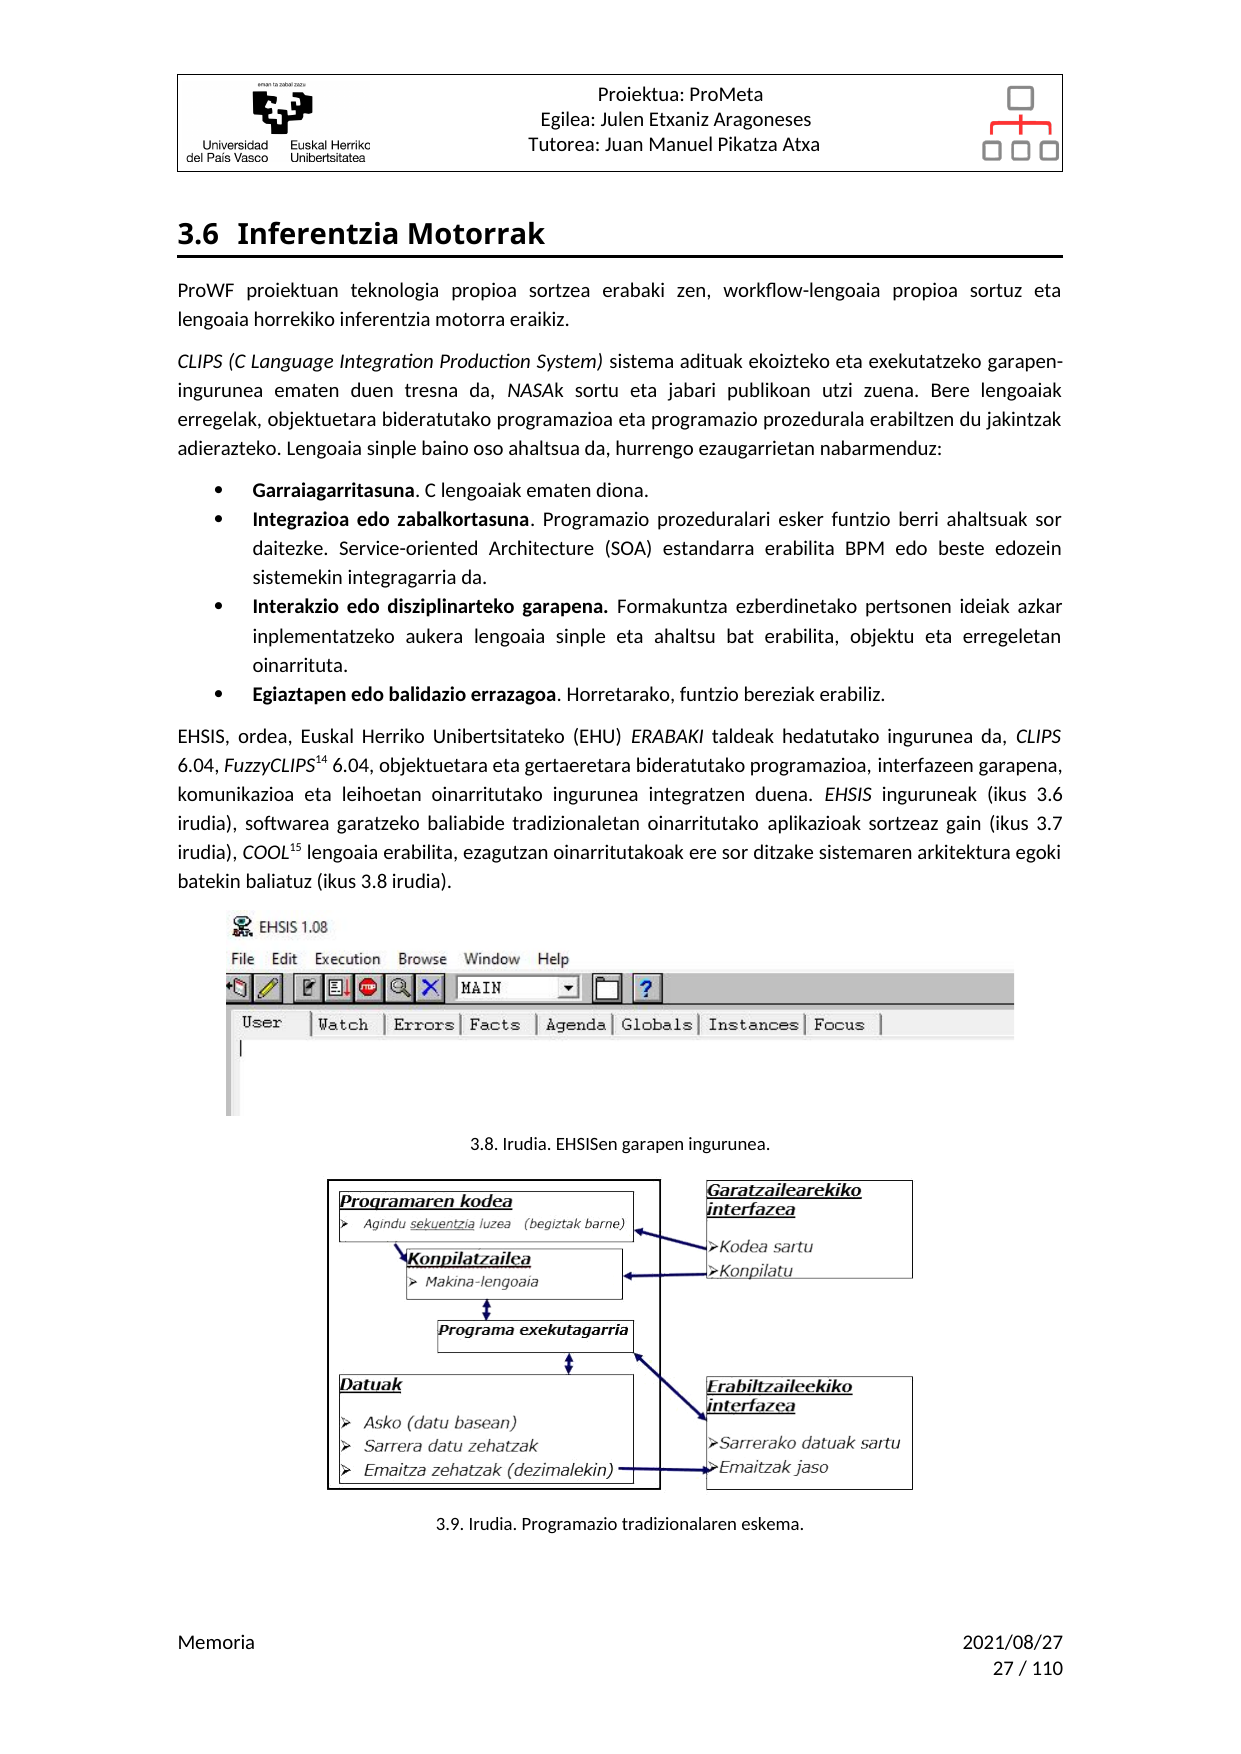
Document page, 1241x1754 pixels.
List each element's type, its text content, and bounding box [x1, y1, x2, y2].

picture [226, 910, 1015, 1116]
picture [323, 1176, 917, 1496]
list Garraiagarritasuna. C lengoaiak ematen diona. [215, 477, 1063, 502]
subtitle Inferentzia Motorrak [177, 214, 1063, 255]
list Interakzio edo disziplinarteko garapena. Formakuntza ezberdinetako pertsonen ideiak azkar inplementatzeko aukera lengoaia sinple eta ahaltsu bat erabilita, objektu eta erregeletan oinarrituta. [215, 594, 1063, 677]
list Integrazioa edo zabalkortasuna. Programazio prozeduralari esker funtzio berri ahaltsuak sor daitezke. Service-oriented Architecture (SOA) estandarra erabilita BPM edo beste edozein sistemekin integragarria da. [215, 506, 1063, 590]
picture [182, 81, 370, 162]
text EHSIS, ordea, Euskal Herriko Unibertsitateko (EHU) ERABAKI taldeak hedatutako ingurunea da, CLIPS 6.04, FuzzyCLIPS14 6.04, objektuetara eta gertaeretara bideratutako programazioa, interfazeen garapena, komunikazioa eta leihoetan oinarritutako ingurunea integratzen duena. EHSIS inguruneak (ikus 3.6 irudia), softwarea garatzeko baliabide tradizionaletan oinarritutako aplikazioak sortzeaz gain (ikus 3.7 irudia), COOL15 lengoaia erabilita, ezagutzan oinarritutakoak ere sor ditzake sistemaren arkitektura egoki batekin baliatuz (ikus 3.8 irudia). [177, 723, 1063, 894]
list Egiaztapen edo balidazio errazagoa. Horretarako, funtzio bereziak erabiliz. [215, 681, 1063, 707]
text CLIPS (C Language Integration Production System) sistema adituak ekoizteko eta exekutatzeko garapen-ingurunea ematen duen tresna da, NASAk sortu eta jabari publikoan utzi zuena. Bere lengoaiak erregelak, objektuetara bideratutako programazioa eta programazio prozedurala erabiltzen du jakintzak adierazteko. Lengoaia sinple baino oso ahaltsua da, hurrengo ezaugarrietan nabarmenduz: [177, 348, 1063, 461]
picture [978, 80, 1060, 162]
text ProWF proiektuan teknologia propioa sortzea erabaki zen, workflow-lengoaia propioa sortuz eta lengoaia horrekiko inferentzia motorra eraikiz. [177, 277, 1063, 332]
